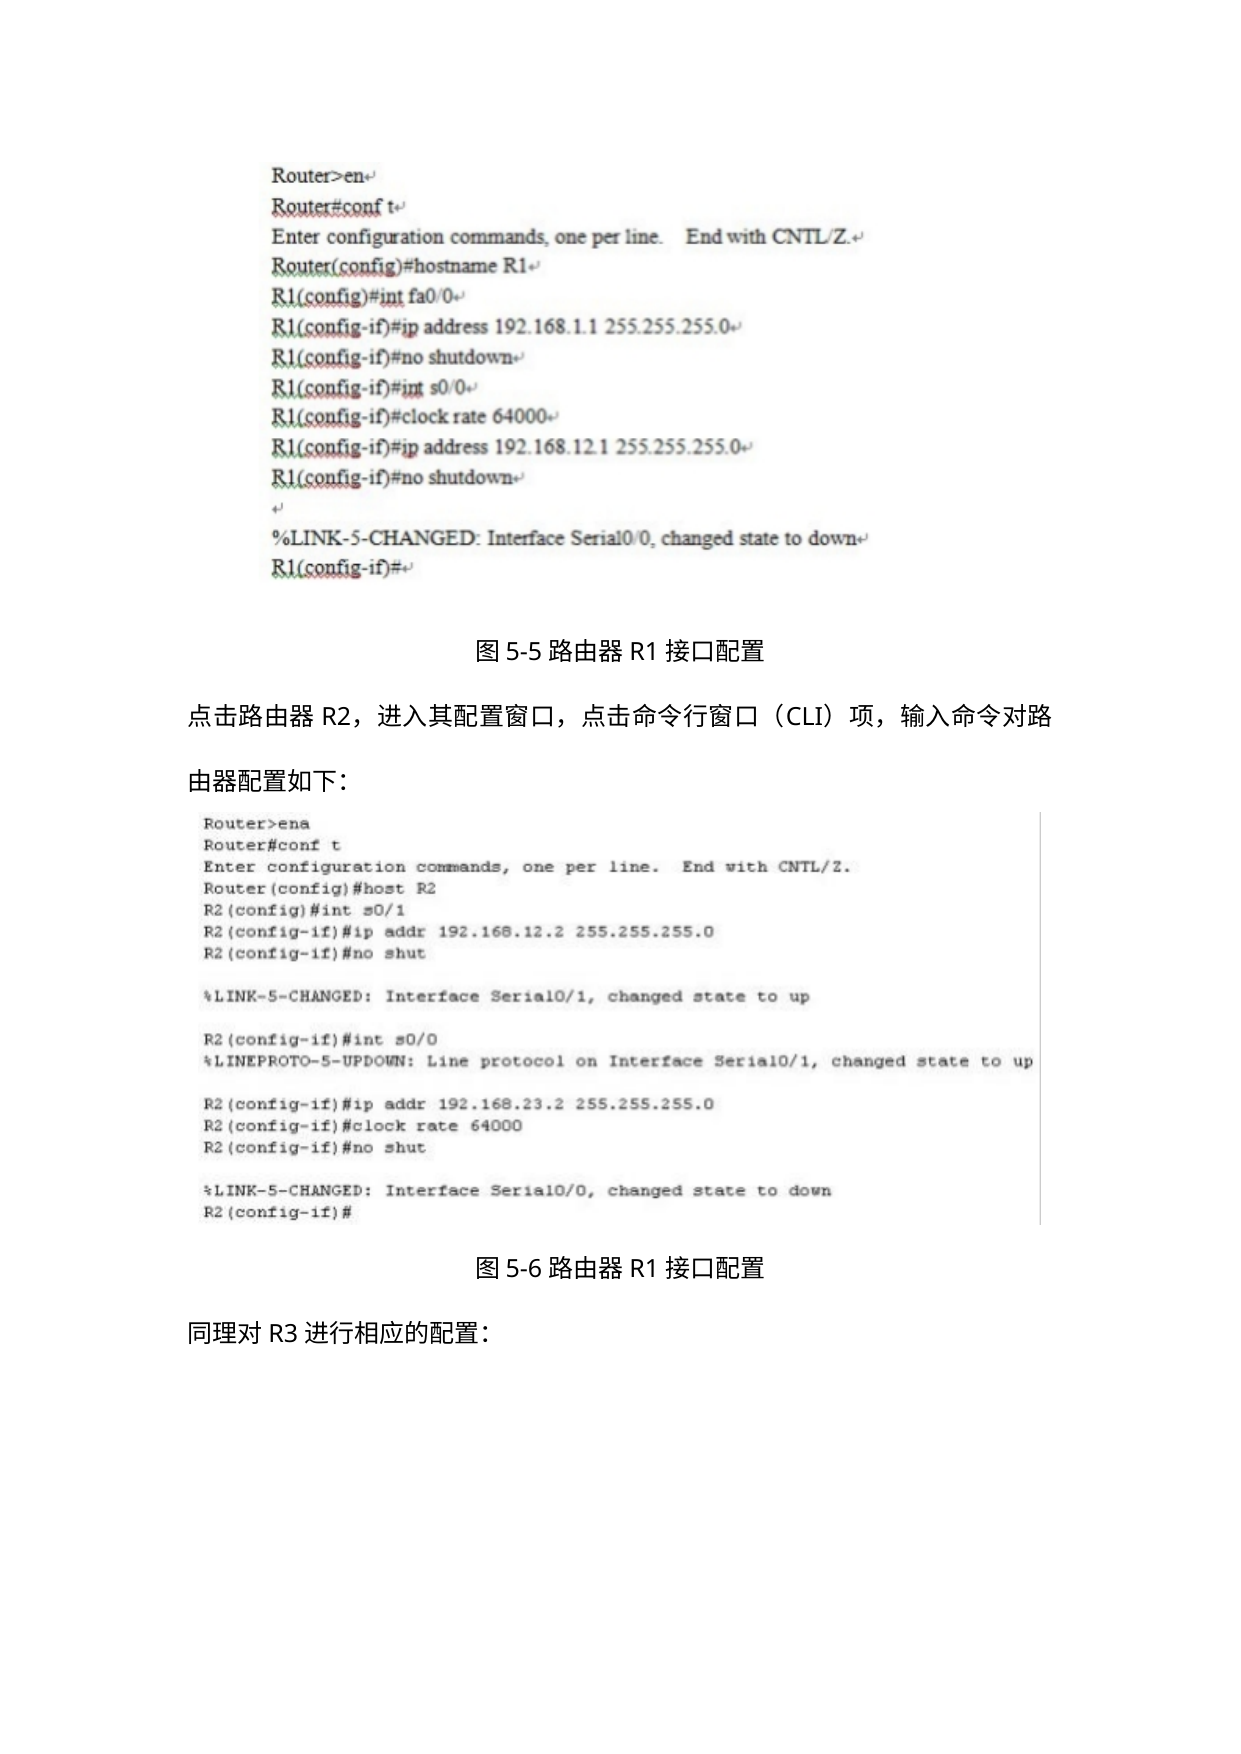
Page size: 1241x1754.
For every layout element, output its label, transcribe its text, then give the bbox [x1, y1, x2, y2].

picture [198, 812, 1042, 1225]
text 同理对 R3 进行相应的配置： [187, 1299, 1053, 1364]
text 点击路由器 R2，进入其配置窗口，点击命令行窗口（CLI）项，输入命令对路由器配置如下： [187, 682, 1053, 812]
text 图 5-5 路由器 R1 接口配置 [187, 617, 1053, 682]
text 图 5-6 路由器 R1 接口配置 [187, 1234, 1053, 1299]
picture [258, 162, 982, 586]
